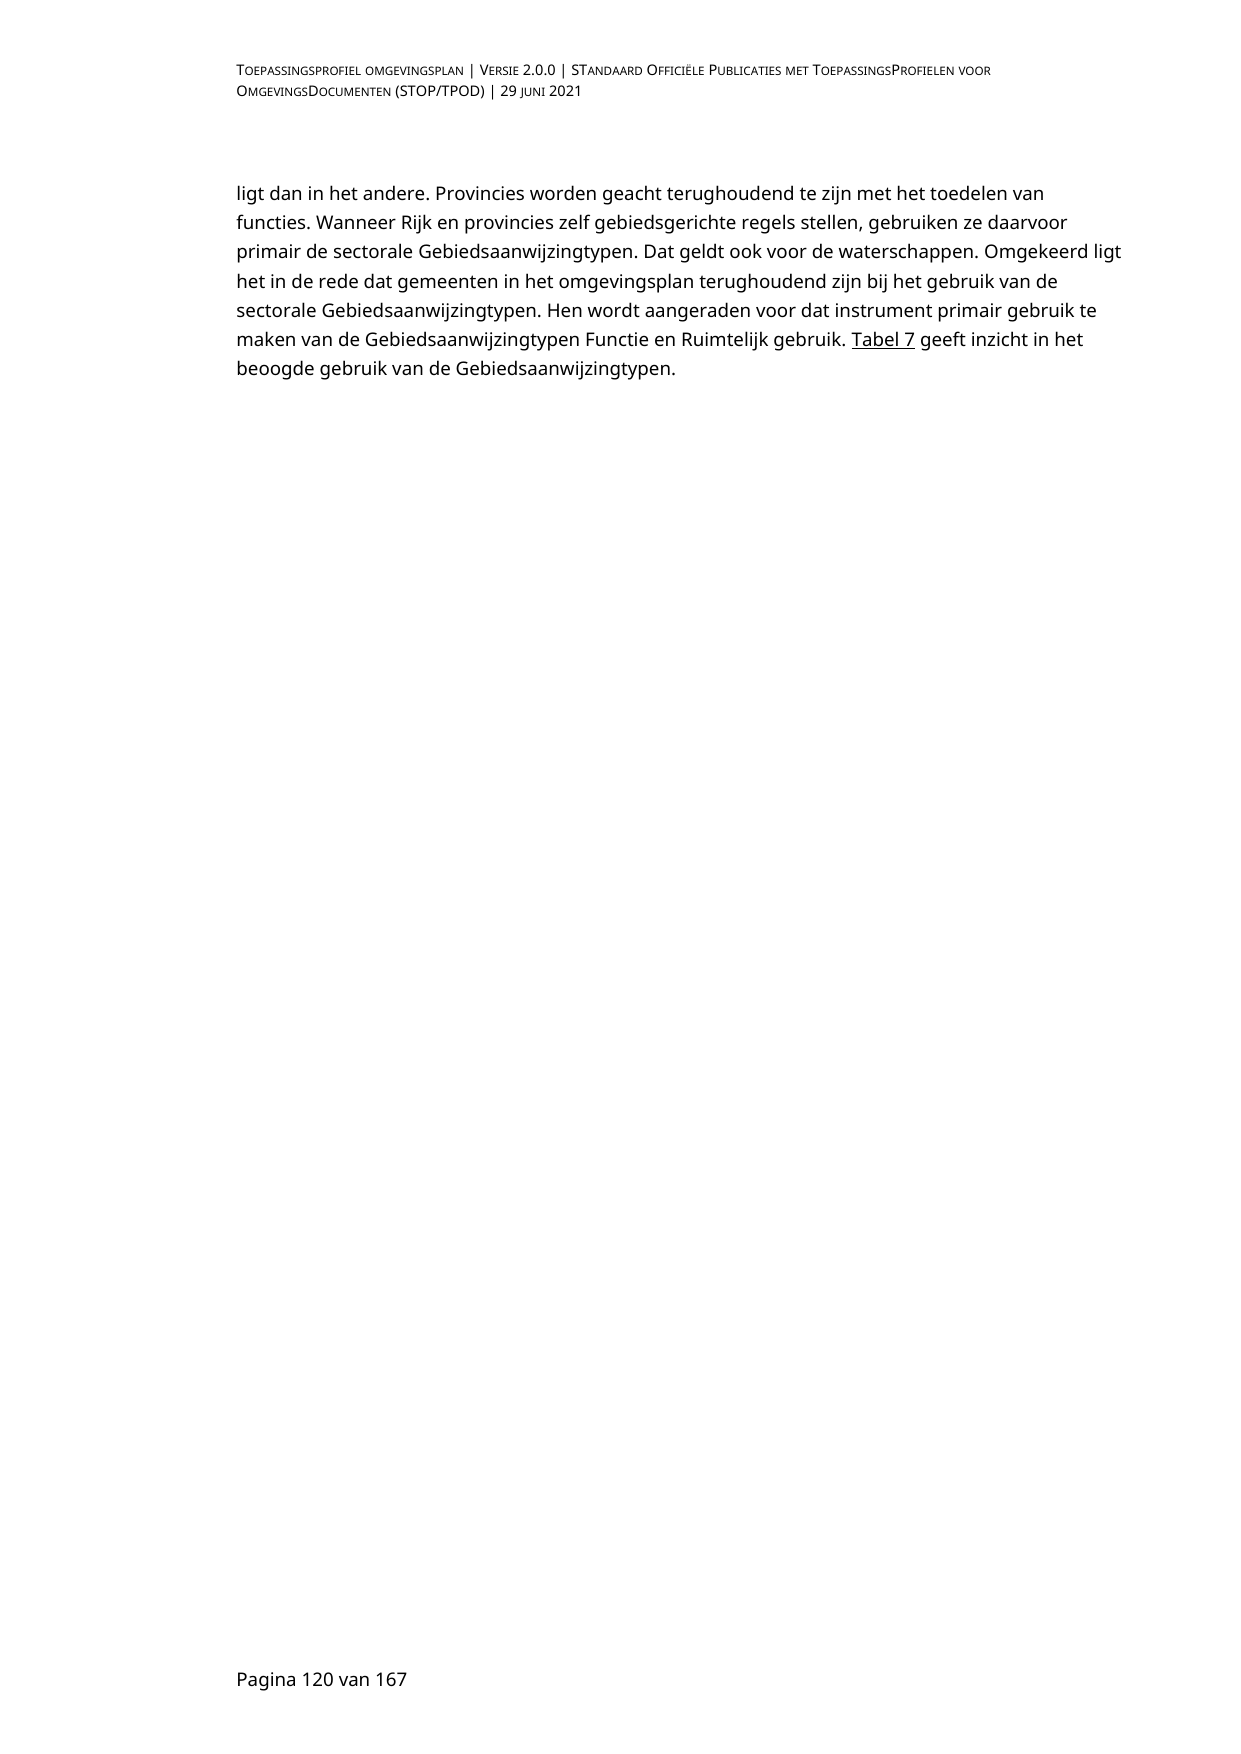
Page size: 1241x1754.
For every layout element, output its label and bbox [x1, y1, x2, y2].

text [236, 177, 1122, 381]
